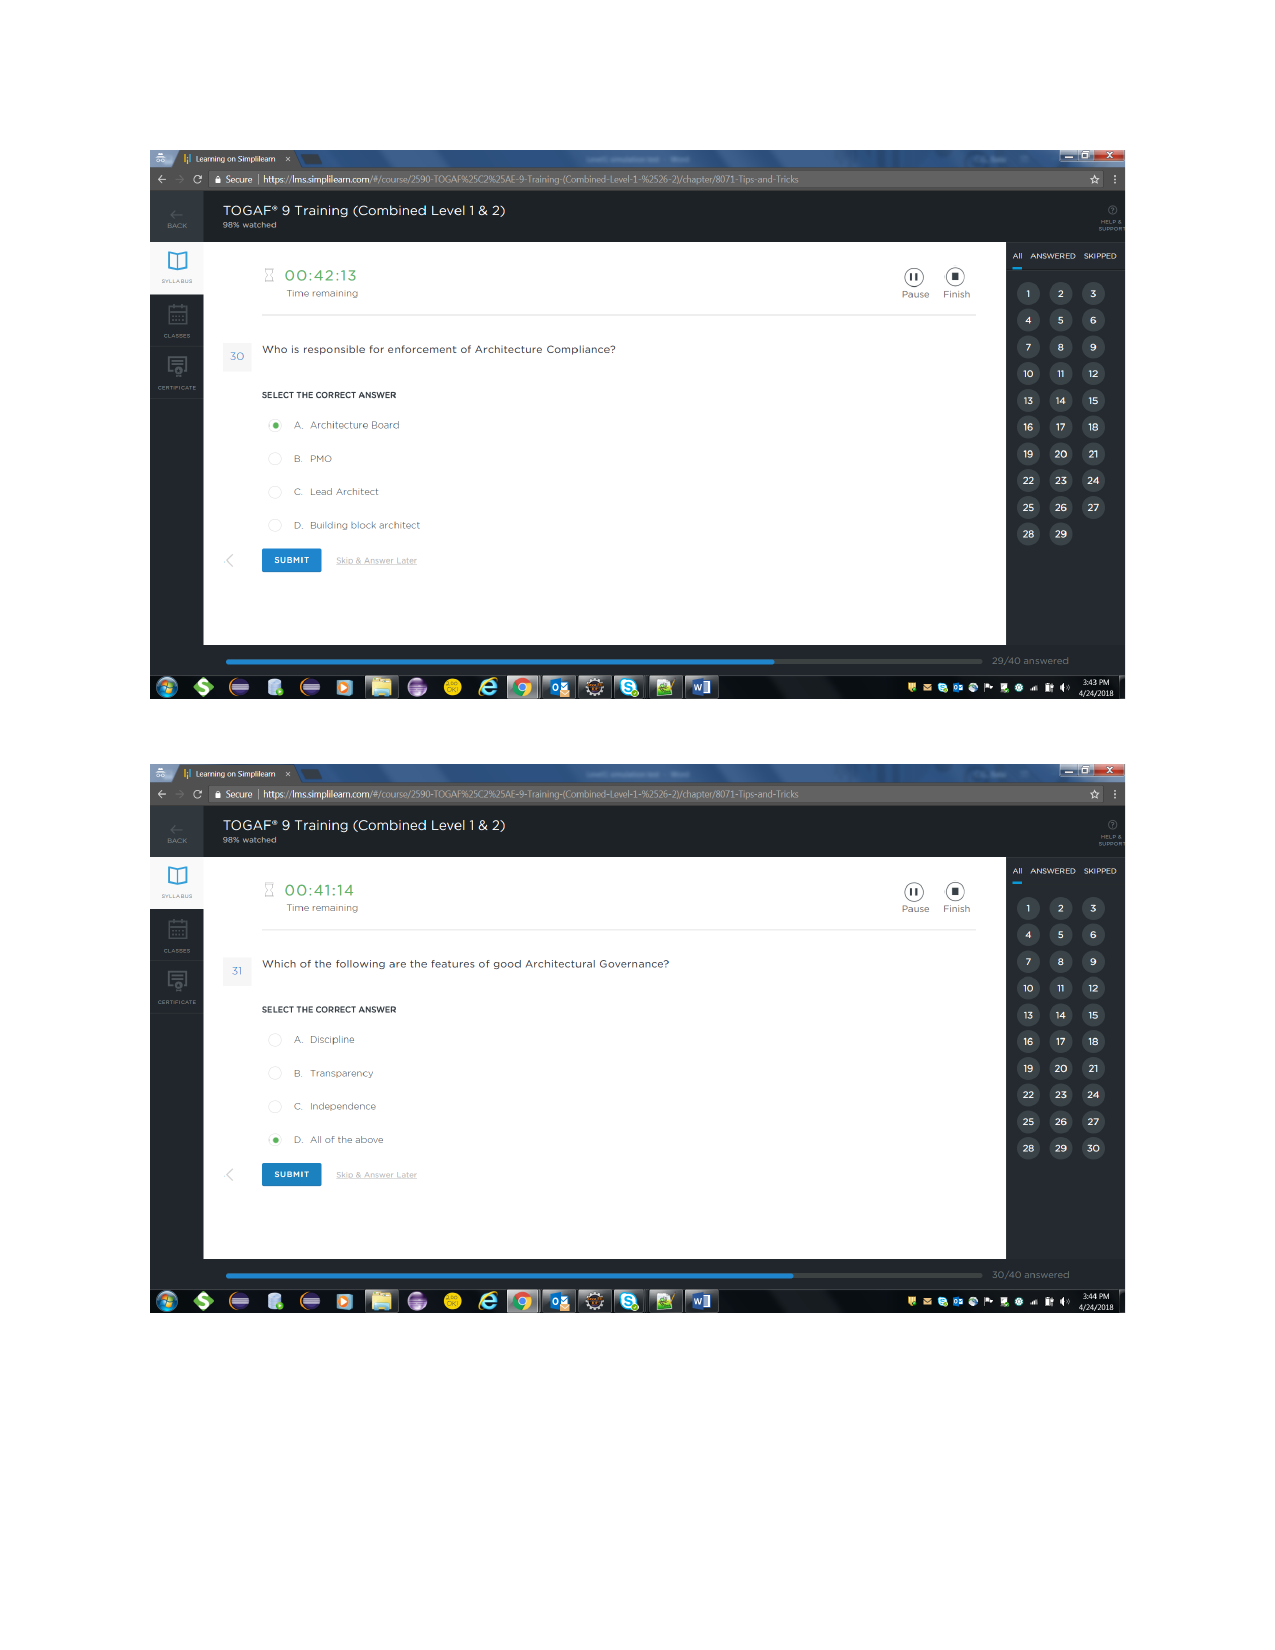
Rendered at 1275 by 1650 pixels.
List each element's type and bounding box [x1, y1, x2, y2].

picture [150, 150, 1125, 699]
picture [150, 764, 1125, 1313]
